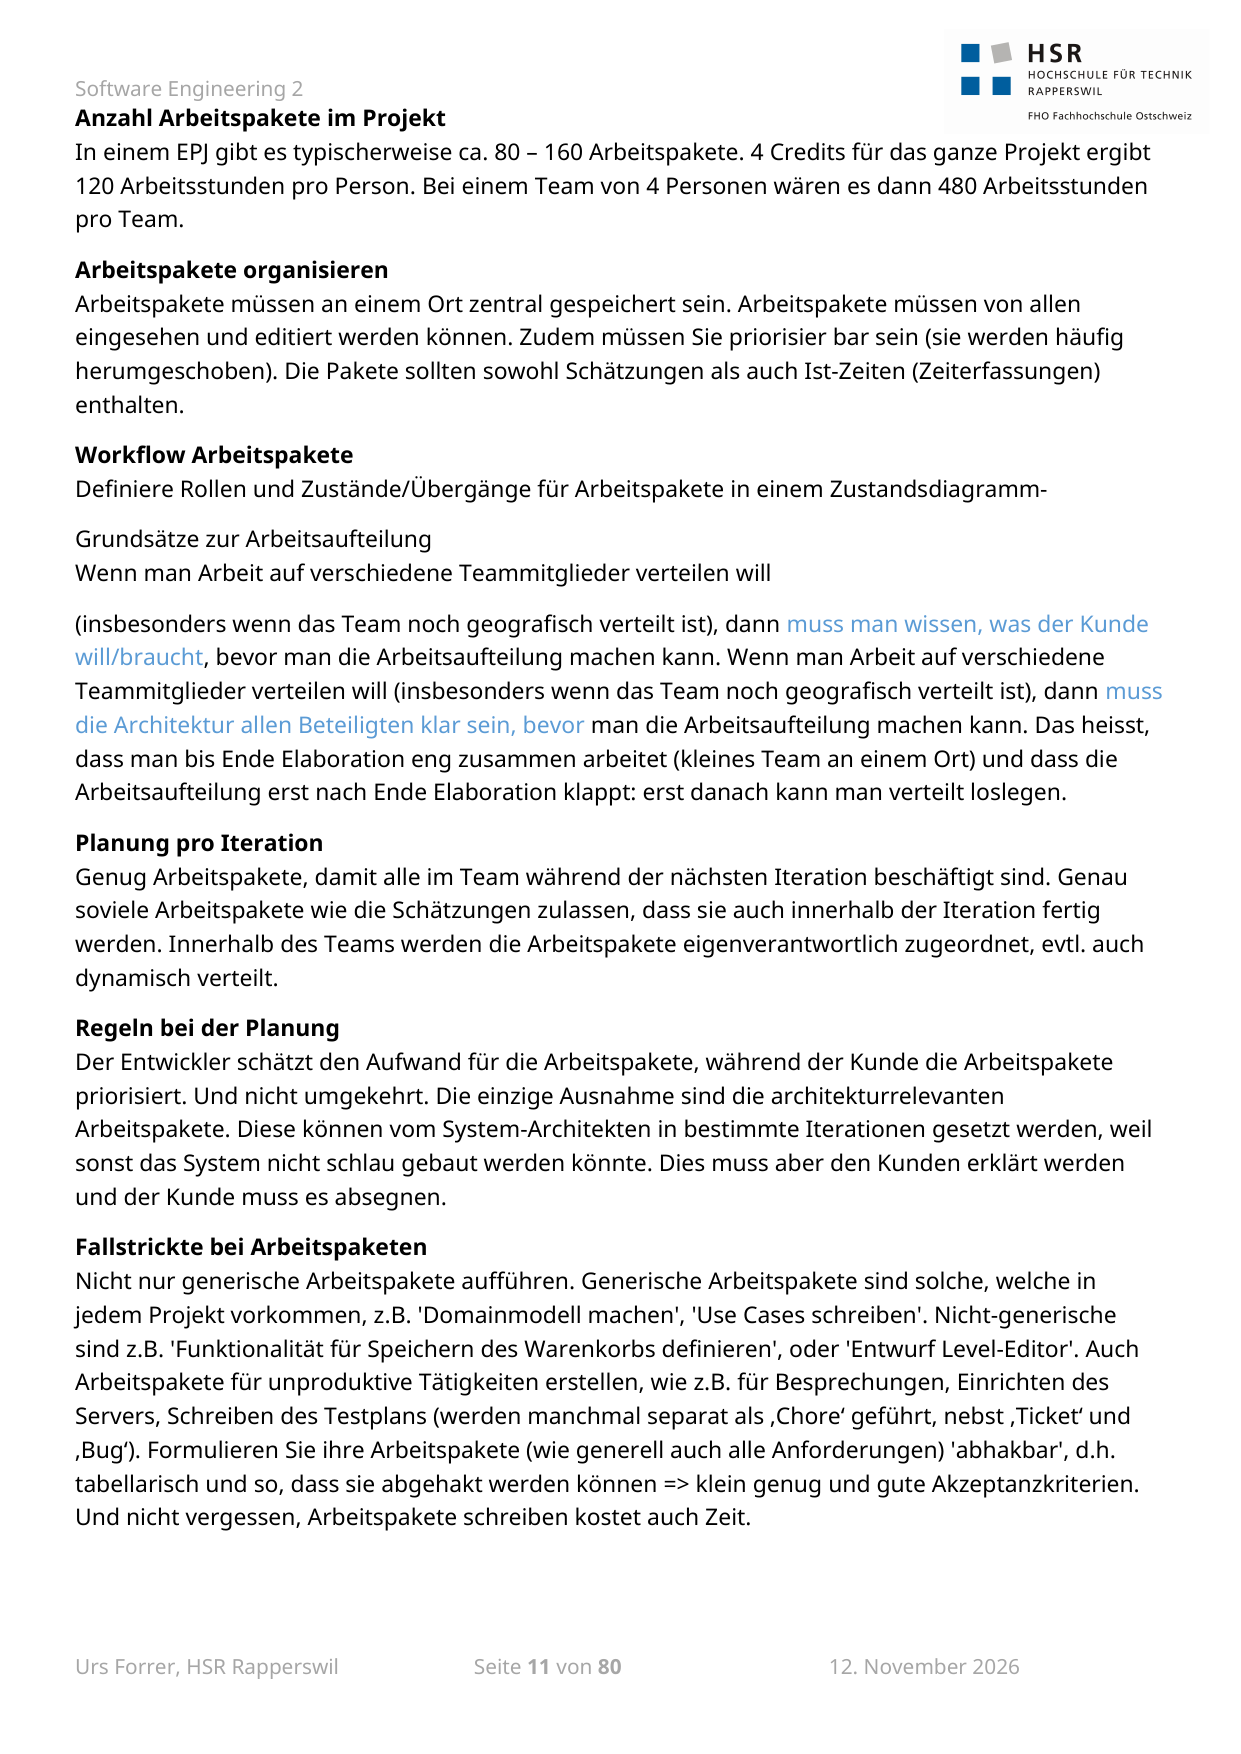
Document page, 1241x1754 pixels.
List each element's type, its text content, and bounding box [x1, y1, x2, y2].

picture [943, 29, 1210, 134]
text Workflow Arbeitspakete Definiere Rollen und Zustände/Übergänge für Arbeitspakete in einem Zustandsdiagramm- [75, 439, 1165, 504]
text Arbeitspakete organisieren Arbeitspakete müssen an einem Ort zentral gespeichert sein. Arbeitspakete müssen von allen eingesehen und editiert werden können. Zudem müssen Sie priorisier bar sein (sie werden häufig herumgeschoben). Die Pakete sollten sowohl Schätzungen als auch Ist-Zeiten (Zeiterfassungen) enthalten. [75, 254, 1165, 420]
text Anzahl Arbeitspakete im Projekt In einem EPJ gibt es typischerweise ca. 80 – 160 Arbeitspakete. 4 Credits für das ganze Projekt ergibt 120 Arbeitsstunden pro Person. Bei einem Team von 4 Personen wären es dann 480 Arbeitsstunden pro Team. [75, 102, 1165, 235]
text Planung pro Iteration Genug Arbeitspakete, damit alle im Team während der nächsten Iteration beschäftigt sind. Genau soviele Arbeitspakete wie die Schätzungen zulassen, dass sie auch innerhalb der Iteration fertig werden. Innerhalb des Teams werden die Arbeitspakete eigenverantwortlich zugeordnet, evtl. auch dynamisch verteilt. [75, 827, 1165, 993]
text Regeln bei der Planung Der Entwickler schätzt den Aufwand für die Arbeitspakete, während der Kunde die Arbeitspakete priorisiert. Und nicht umgekehrt. Die einzige Ausnahme sind die architekturrelevanten Arbeitspakete. Diese können vom System-Architekten in bestimmte Iterationen gesetzt werden, weil sonst das System nicht schlau gebaut werden könnte. Dies muss aber den Kunden erklärt werden und der Kunde muss es absegnen. [75, 1012, 1165, 1212]
text Grundsätze zur Arbeitsaufteilung Wenn man Arbeit auf verschiedene Teammitglieder verteilen will [75, 523, 1165, 588]
text Fallstrickte bei Arbeitspaketen Nicht nur generische Arbeitspakete aufführen. Generische Arbeitspakete sind solche, welche in jedem Projekt vorkommen, z.B. 'Domainmodell machen', 'Use Cases schreiben'. Nicht-generische sind z.B. 'Funktionalität für Speichern des Warenkorbs definieren', oder 'Entwurf Level-Editor'. Auch Arbeitspakete für unproduktive Tätigkeiten erstellen, wie z.B. für Besprechungen, Einrichten des Servers, Schreiben des Testplans (werden manchmal separat als ‚Chore‘ geführt, nebst ‚Ticket‘ und ‚Bug‘). Formulieren Sie ihre Arbeitspakete (wie generell auch alle Anforderungen) 'abhakbar', d.h. tabellarisch und so, dass sie abgehakt werden können => klein genug und gute Akzeptanzkriterien. Und nicht vergessen, Arbeitspakete schreiben kostet auch Zeit. [75, 1231, 1165, 1533]
text (insbesonders wenn das Team noch geografisch verteilt ist), dann muss man wissen, was der Kunde will/braucht, bevor man die Arbeitsaufteilung machen kann. Wenn man Arbeit auf verschiedene Teammitglieder verteilen will (insbesonders wenn das Team noch geografisch verteilt ist), dann muss die Architektur allen Beteiligten klar sein, bevor man die Arbeitsaufteilung machen kann. Das heisst, dass man bis Ende Elaboration eng zusammen arbeitet (kleines Team an einem Ort) und dass die Arbeitsaufteilung erst nach Ende Elaboration klappt: erst danach kann man verteilt loslegen. [75, 608, 1165, 808]
